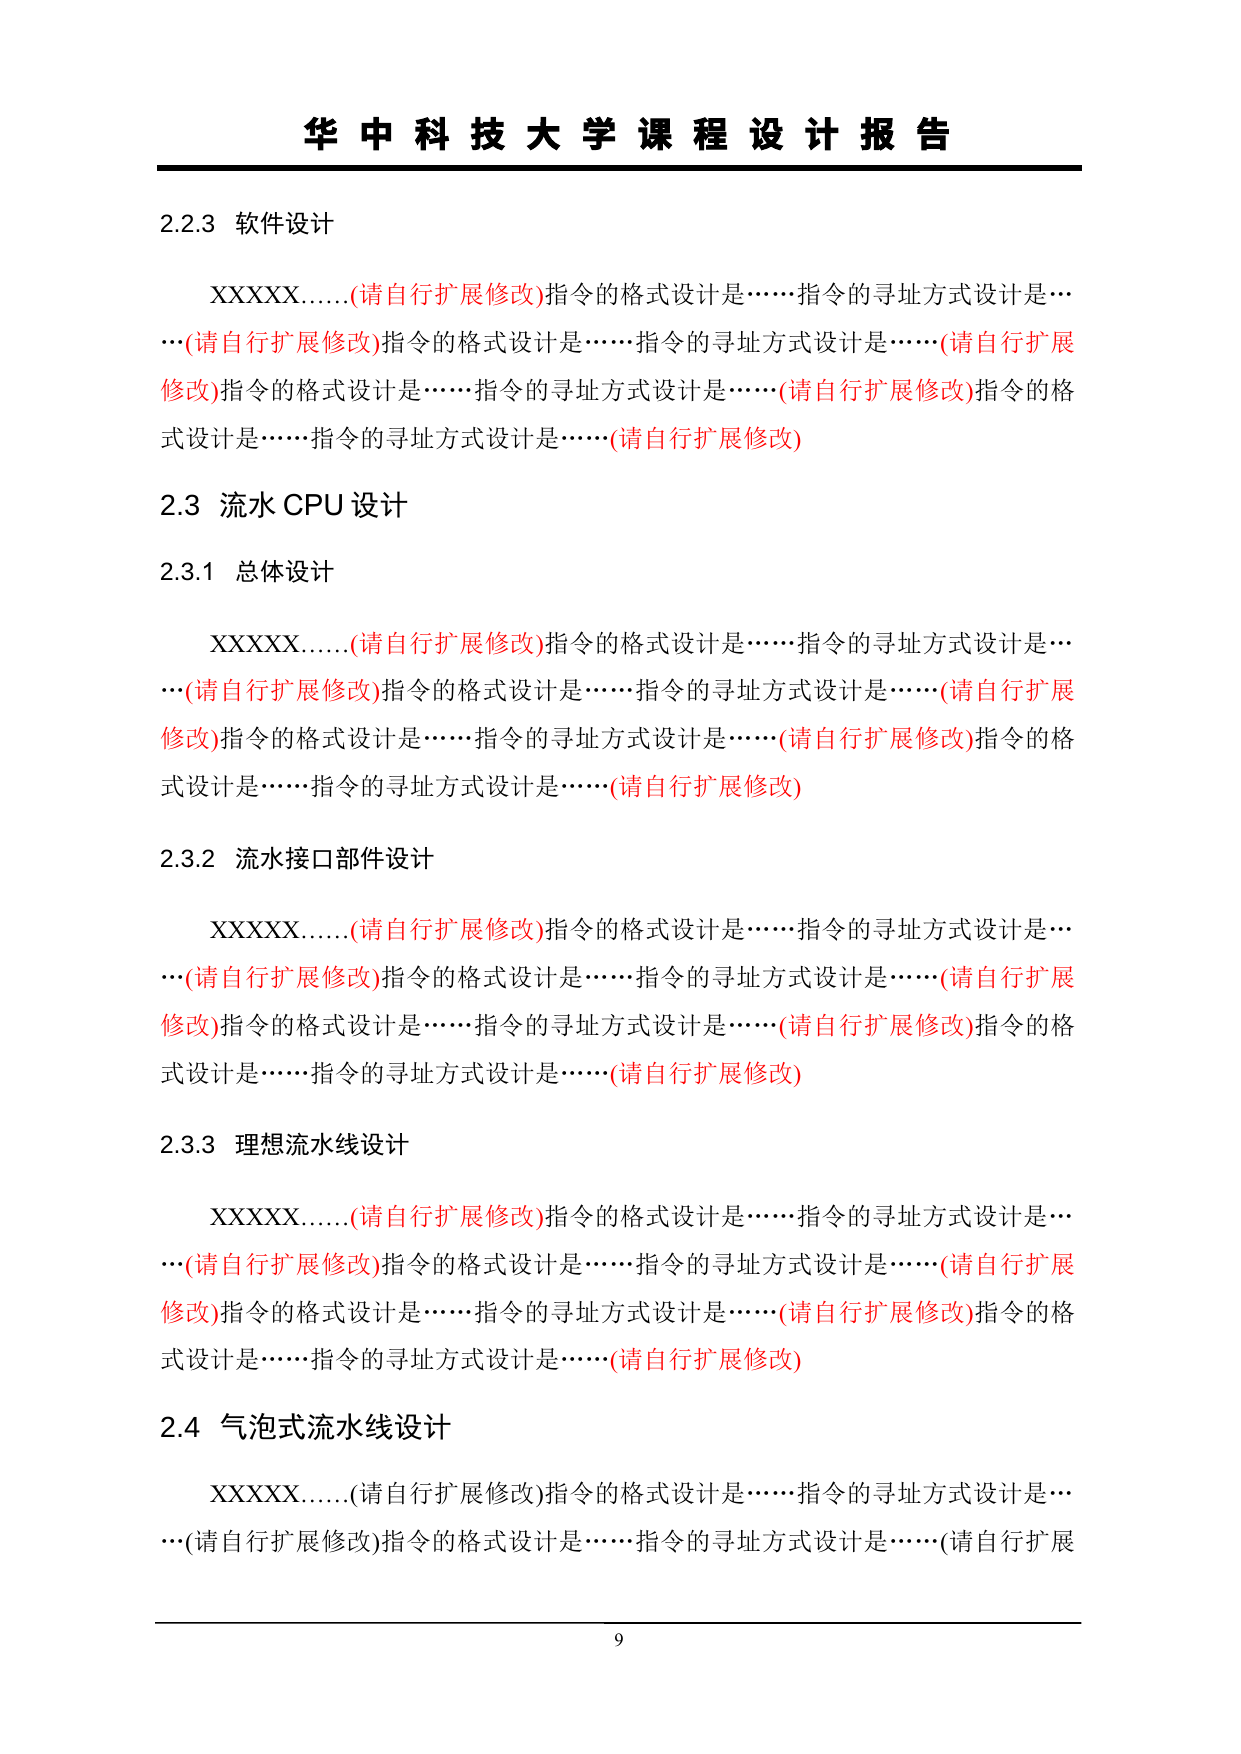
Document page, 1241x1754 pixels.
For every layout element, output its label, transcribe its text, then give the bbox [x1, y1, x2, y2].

subtitle 气泡式流水线设计 [159, 1408, 1053, 1443]
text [159, 270, 1075, 461]
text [159, 1192, 1075, 1383]
text XXXXX……(请自行扩展修改)指令的格式设计是……指令的寻址方式设计是……(请自行扩展修改)指令的格式设计是……指令的寻址方式设计是……(请自行扩展修改)指令的格式设计是……指令的寻址方式设计是……(请自行扩展修改)指令的格式设计是……指令的寻址方式设计是……(请自行扩展修改) [159, 905, 1075, 1096]
subtitle 流水CPU设计 [159, 486, 1053, 522]
subtitle 总体设计 [159, 547, 1078, 594]
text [159, 1468, 1075, 1564]
subtitle 软件设计 [159, 198, 1078, 246]
subtitle 理想流水线设计 [159, 1120, 1078, 1168]
text XXXXX……(请自行扩展修改)指令的格式设计是……指令的寻址方式设计是……(请自行扩展修改)指令的格式设计是……指令的寻址方式设计是……(请自行扩展修改)指令的格式设计是……指令的寻址方式设计是……(请自行扩展修改)指令的格式设计是……指令的寻址方式设计是……(请自行扩展修改) [159, 618, 1075, 809]
subtitle 流水接口部件设计 [159, 833, 1078, 881]
